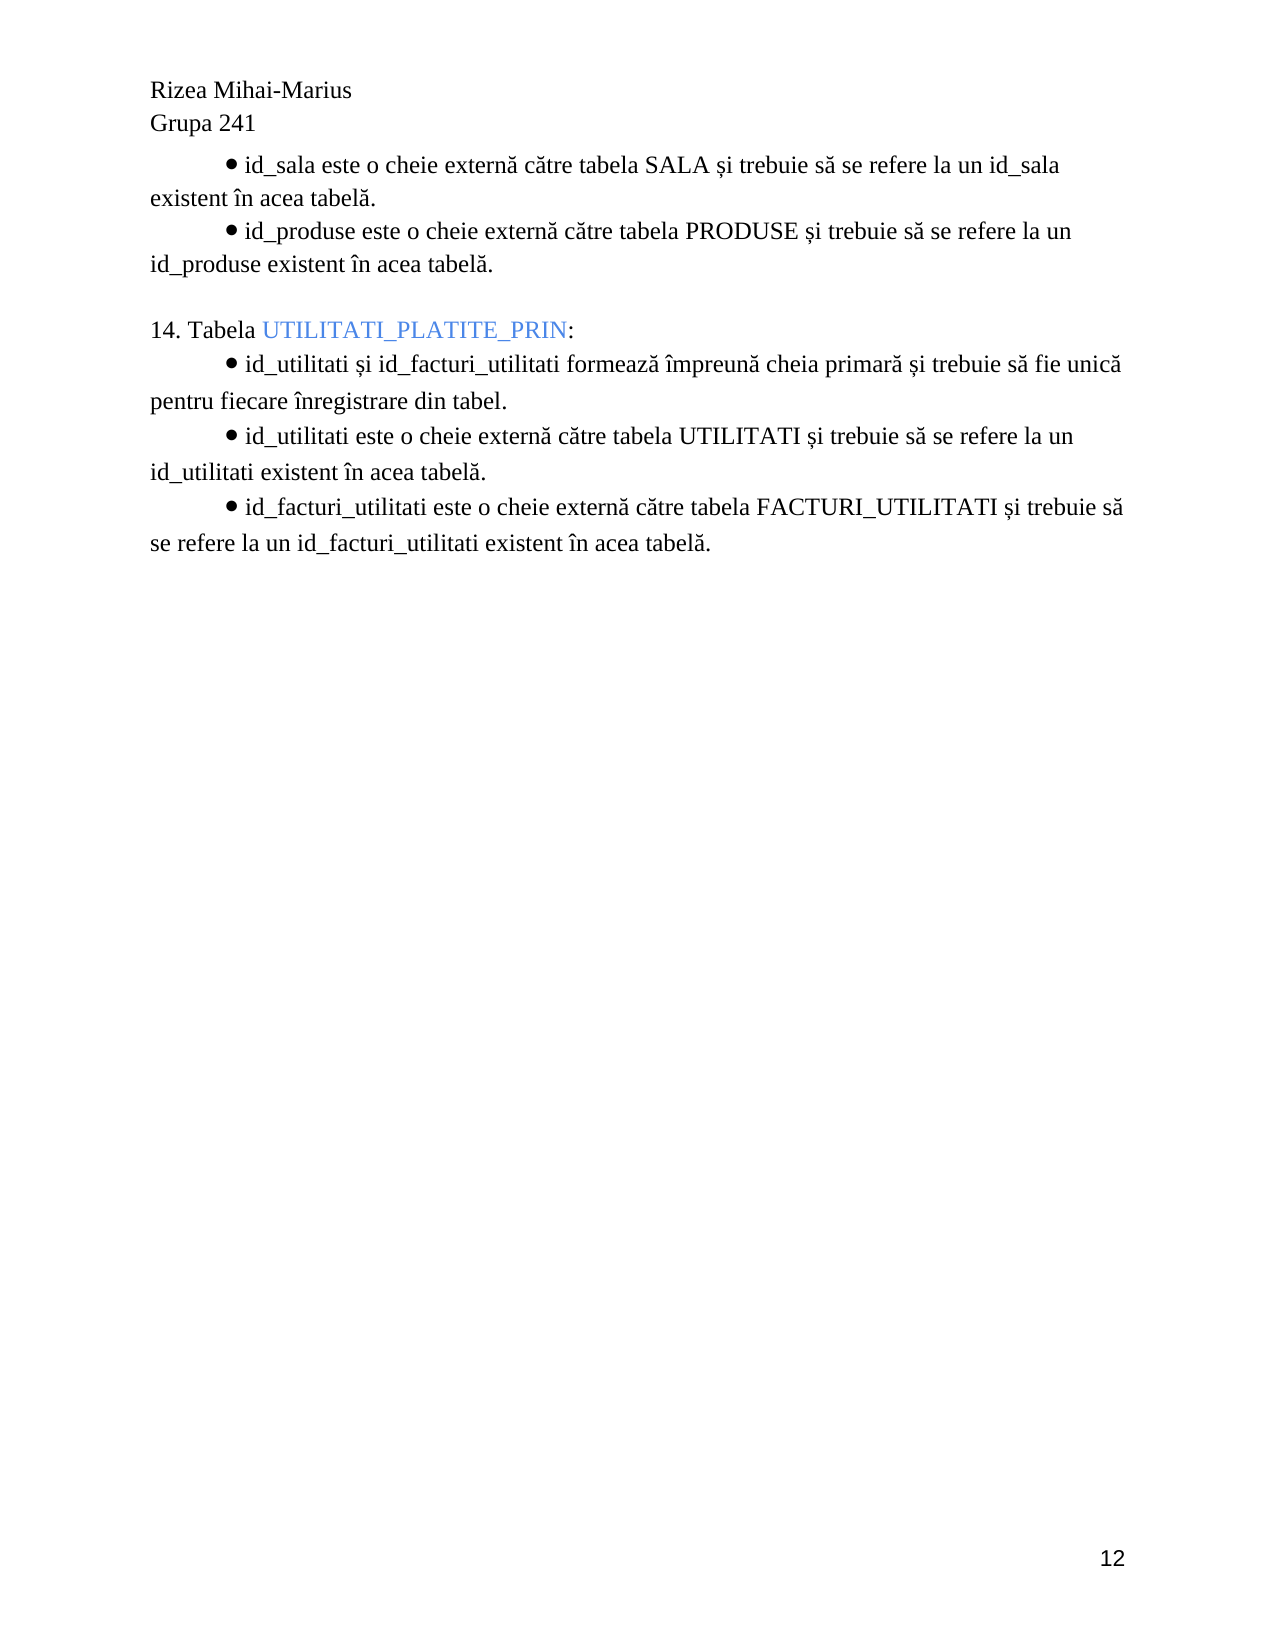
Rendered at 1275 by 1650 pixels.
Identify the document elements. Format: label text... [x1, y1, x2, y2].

text ⦁ id_utilitati și id_facturi_utilitati formează împreună cheia primară și trebuie să fie unică pentru fiecare înregistrare din tabel. [150, 348, 1125, 415]
text ⦁ id_facturi_utilitati este o cheie externă către tabela FACTURI_UTILITATI și trebuie să se refere la un id_facturi_utilitati existent în acea tabelă. [150, 490, 1125, 557]
text ⦁ id_sala este o cheie externă către tabela SALA și trebuie să se refere la un id_sala existent în acea tabelă. [150, 150, 1125, 212]
text ⦁ id_utilitati este o cheie externă către tabela UTILITATI și trebuie să se refere la un id_utilitati existent în acea tabelă. [150, 419, 1125, 486]
text 14. Tabela UTILITATI_PLATITE_PRIN: [150, 315, 1125, 344]
text ⦁ id_produse este o cheie externă către tabela PRODUSE și trebuie să se refere la un id_produse existent în acea tabelă. [150, 216, 1125, 278]
